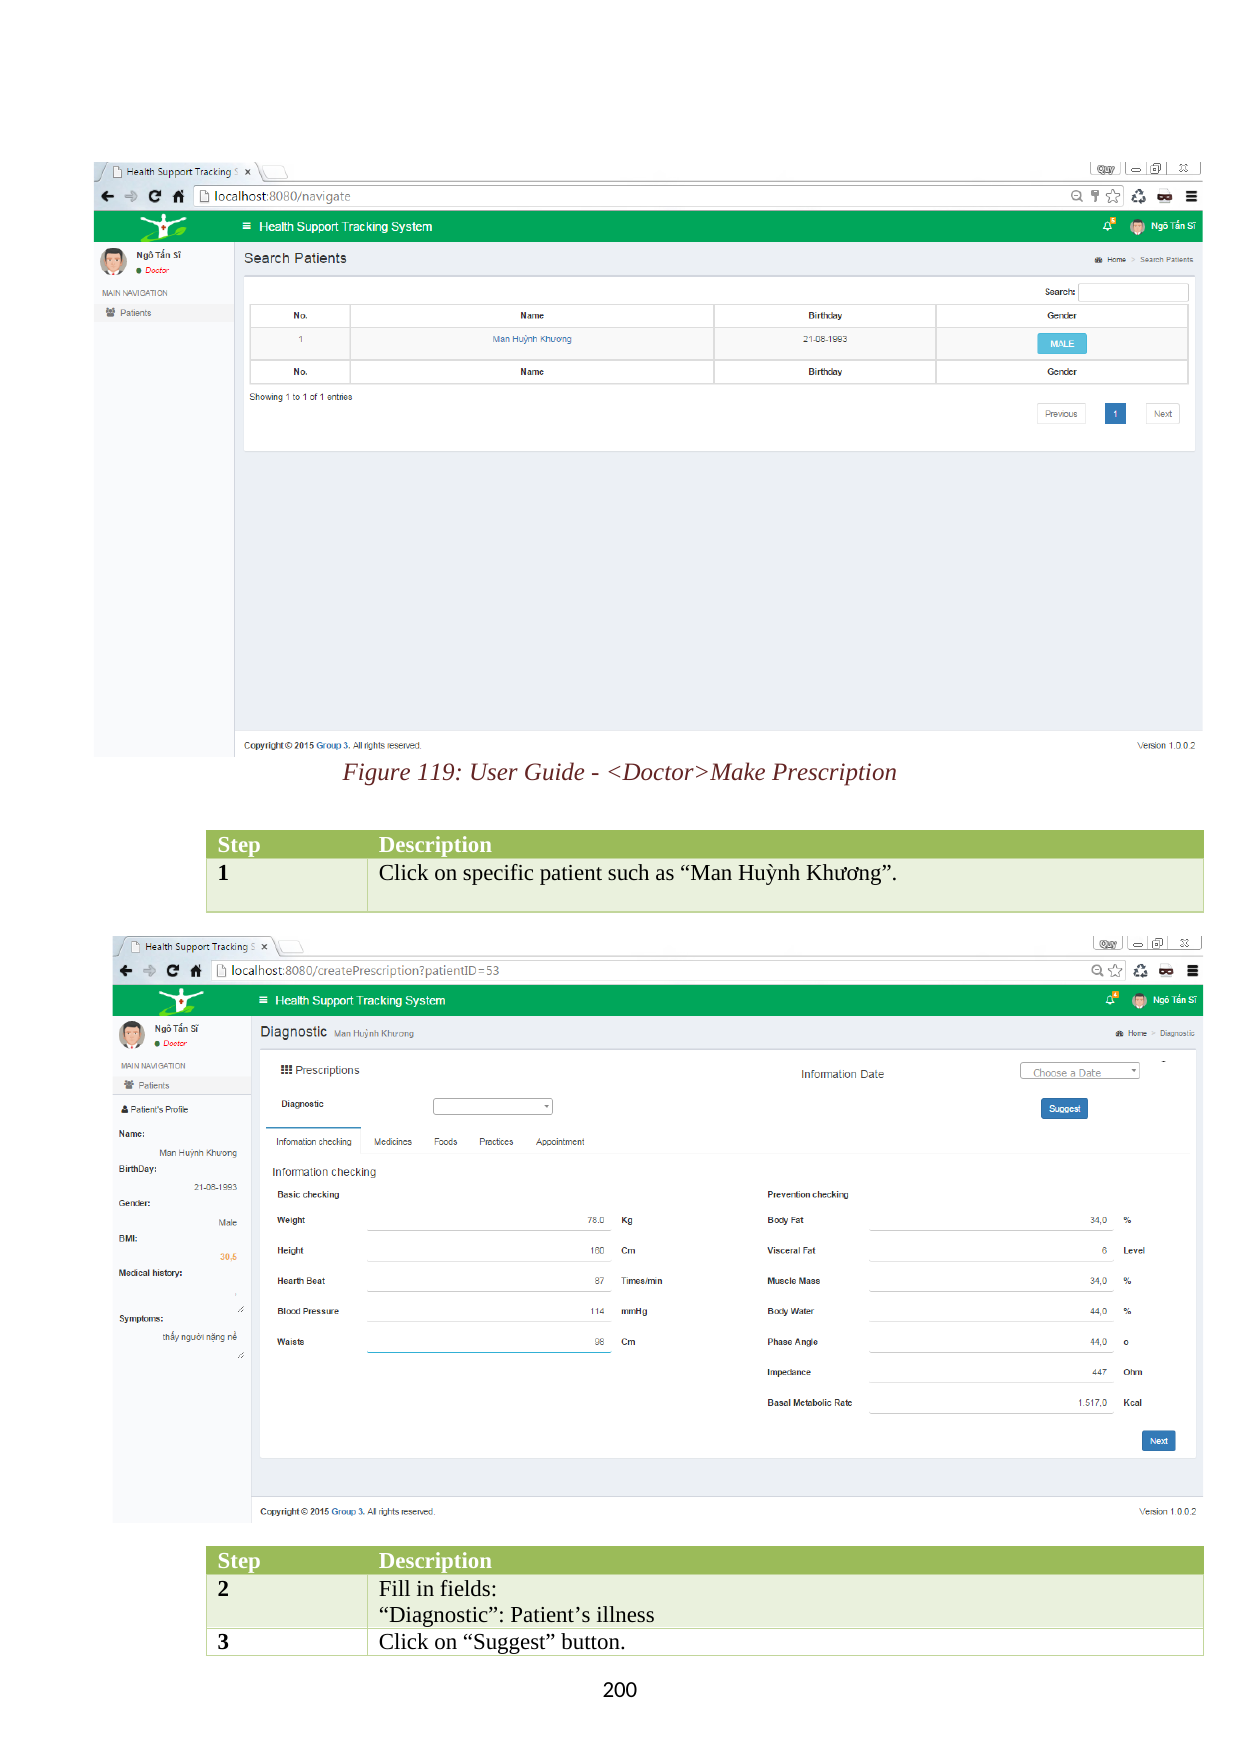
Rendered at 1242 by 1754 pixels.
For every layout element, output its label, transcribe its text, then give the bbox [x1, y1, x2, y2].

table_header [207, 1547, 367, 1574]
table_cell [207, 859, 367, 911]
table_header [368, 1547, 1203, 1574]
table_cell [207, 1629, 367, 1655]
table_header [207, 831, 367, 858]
picture [93, 162, 1203, 757]
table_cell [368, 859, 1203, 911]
picture [112, 936, 1204, 1523]
text Figure 119: User Guide - <Doctor>Make Prescription [94, 757, 1146, 785]
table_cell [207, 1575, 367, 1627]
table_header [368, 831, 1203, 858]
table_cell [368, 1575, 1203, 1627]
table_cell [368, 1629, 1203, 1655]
